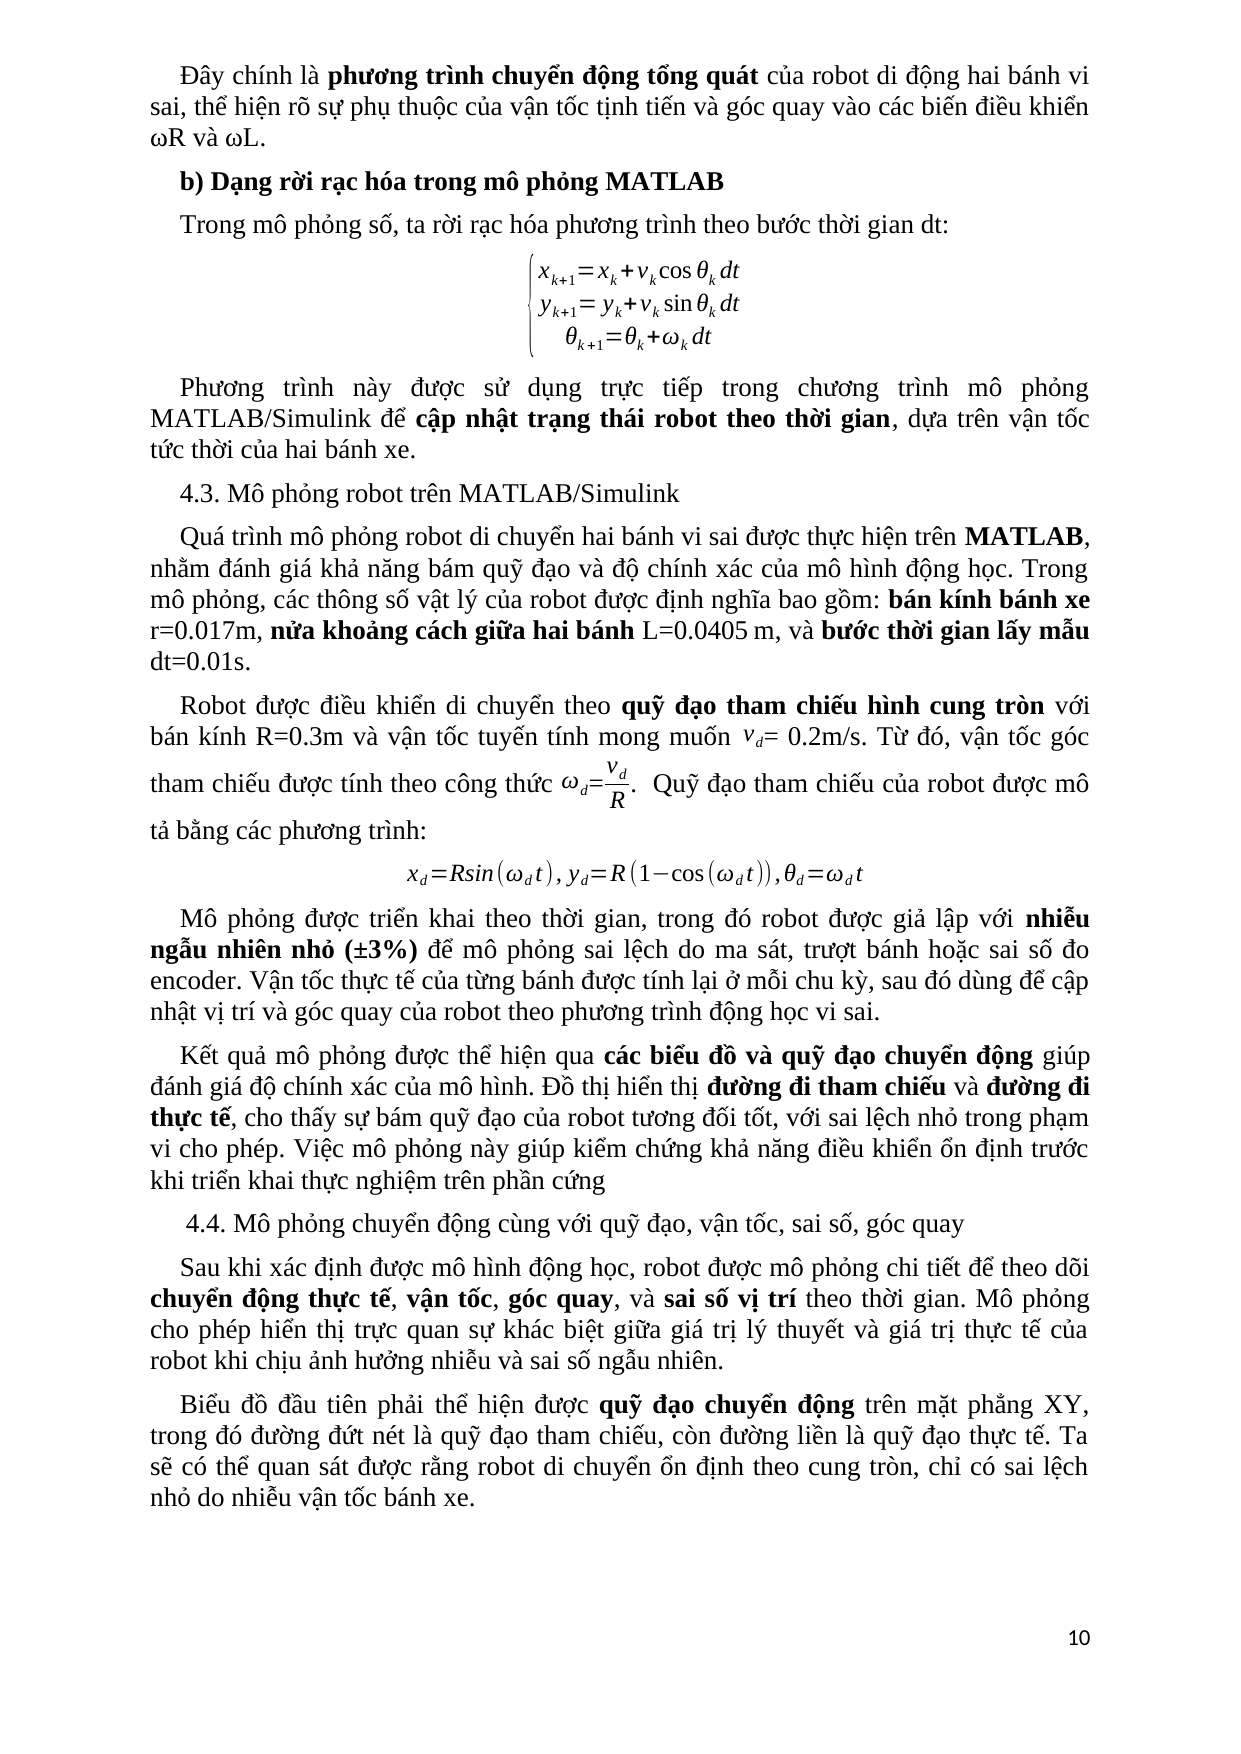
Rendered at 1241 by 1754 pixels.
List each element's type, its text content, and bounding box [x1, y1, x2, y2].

text Phương trình này được sử dụng trực tiếp trong chương trình mô phỏng MATLAB/Simulink để cập nhật trạng thái robot theo thời gian, dựa trên vận tốc tức thời của hai bánh xe. [150, 371, 1090, 464]
subtitle 4.4. Mô phỏng chuyển động cùng với quỹ đạo, vận tốc, sai số, góc quay [156, 1207, 1090, 1238]
text Đây chính là phương trình chuyển động tổng quát của robot di động hai bánh vi sai, thể hiện rõ sự phụ thuộc của vận tốc tịnh tiến và góc quay vào các biến điều khiển ωR​ và ωL​. [150, 59, 1090, 152]
text Sau khi xác định được mô hình động học, robot được mô phỏng chi tiết để theo dõi chuyển động thực tế, vận tốc, góc quay, và sai số vị trí theo thời gian. Mô phỏng cho phép hiển thị trực quan sự khác biệt giữa giá trị lý thuyết và giá trị thực tế của robot khi chịu ảnh hưởng nhiễu và sai số ngẫu nhiên. [150, 1251, 1090, 1376]
subtitle 4.3. Mô phỏng robot trên MATLAB/Simulink [150, 477, 1090, 508]
text Quá trình mô phỏng robot di chuyển hai bánh vi sai được thực hiện trên MATLAB, nhằm đánh giá khả năng bám quỹ đạo và độ chính xác của mô hình động học. Trong mô phỏng, các thông số vật lý của robot được định nghĩa bao gồm: bán kính bánh xe r=0.017m, nửa khoảng cách giữa hai bánh L=0.0405 m, và bước thời gian lấy mẫu dt=0.01s. [150, 521, 1090, 676]
text Biểu đồ đầu tiên phải thể hiện được quỹ đạo chuyển động trên mặt phẳng XY, trong đó đường đứt nét là quỹ đạo tham chiếu, còn đường liền là quỹ đạo thực tế. Ta sẽ có thể quan sát được rằng robot di chuyển ổn định theo cung tròn, chỉ có sai lệch nhỏ do nhiễu vận tốc bánh xe. [150, 1388, 1090, 1513]
text Kết quả mô phỏng được thể hiện qua các biểu đồ và quỹ đạo chuyển động giúp đánh giá độ chính xác của mô hình. Đồ thị hiển thị đường đi tham chiếu và đường đi thực tế, cho thấy sự bám quỹ đạo của robot tương đối tốt, với sai lệch nhỏ trong phạm vi cho phép. Việc mô phỏng này giúp kiểm chứng khả năng điều khiển ổn định trước khi triển khai thực nghiệm trên phần cứng [150, 1039, 1090, 1195]
text Robot được điều khiển di chuyển theo quỹ đạo tham chiếu hình cung tròn với bán kính R=0.3m và vận tốc tuyến tính mong muốn = 0.2m/s. Từ đó, vận tốc góc tham chiếu được tính theo công thức =. Quỹ đạo tham chiếu của robot được mô tả bằng các phương trình: [150, 689, 1090, 845]
text Trong mô phỏng số, ta rời rạc hóa phương trình theo bước thời gian dt: [150, 209, 1090, 240]
text Mô phỏng được triển khai theo thời gian, trong đó robot được giả lập với nhiễu ngẫu nhiên nhỏ (±3%) để mô phỏng sai lệch do ma sát, trượt bánh hoặc sai số đo encoder. Vận tốc thực tế của từng bánh được tính lại ở mỗi chu kỳ, sau đó dùng để cập nhật vị trí và góc quay của robot theo phương trình động học vi sai. [150, 902, 1090, 1027]
text b) Dạng rời rạc hóa trong mô phỏng MATLAB [150, 165, 1090, 196]
